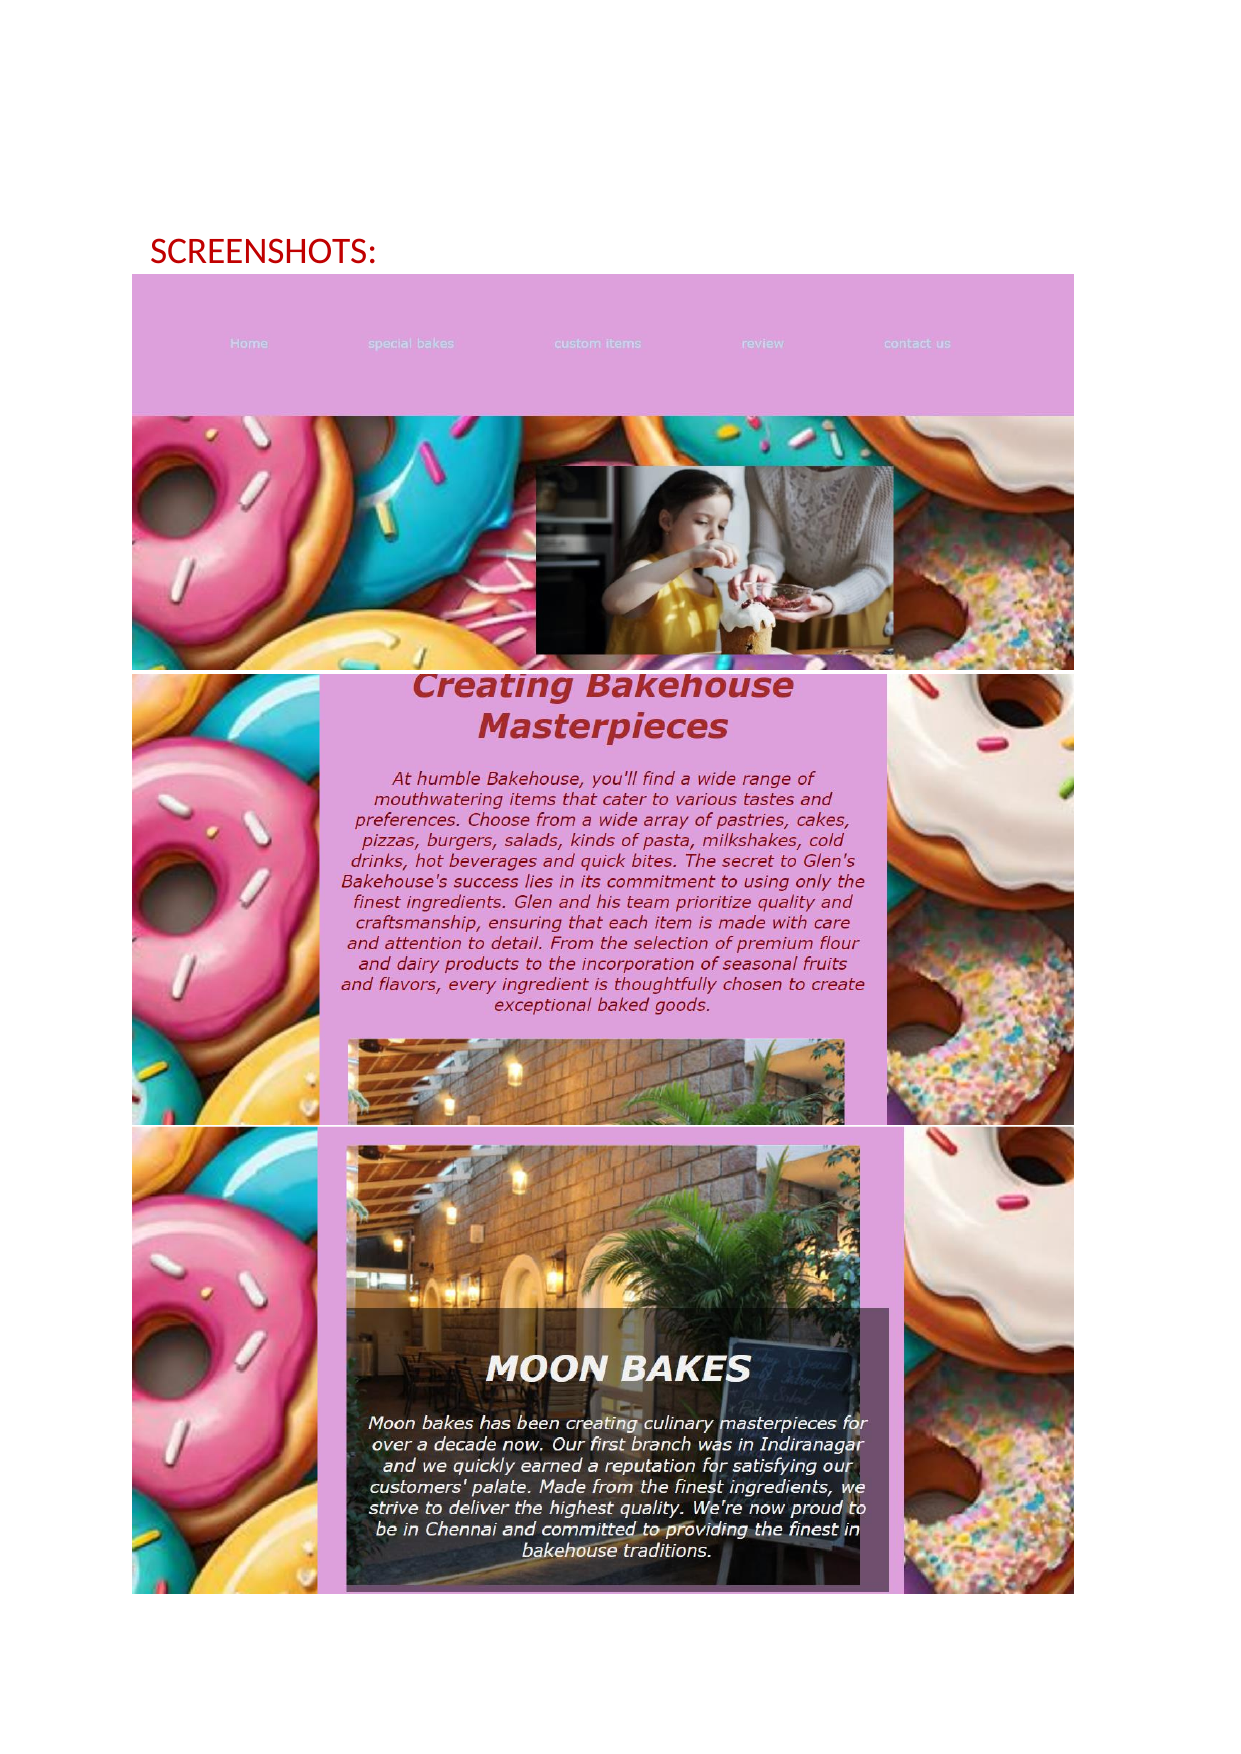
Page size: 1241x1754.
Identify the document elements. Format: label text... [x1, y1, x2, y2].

picture [132, 673, 1074, 1594]
text SCREENSHOTS: [150, 227, 1107, 273]
picture [132, 274, 1074, 670]
